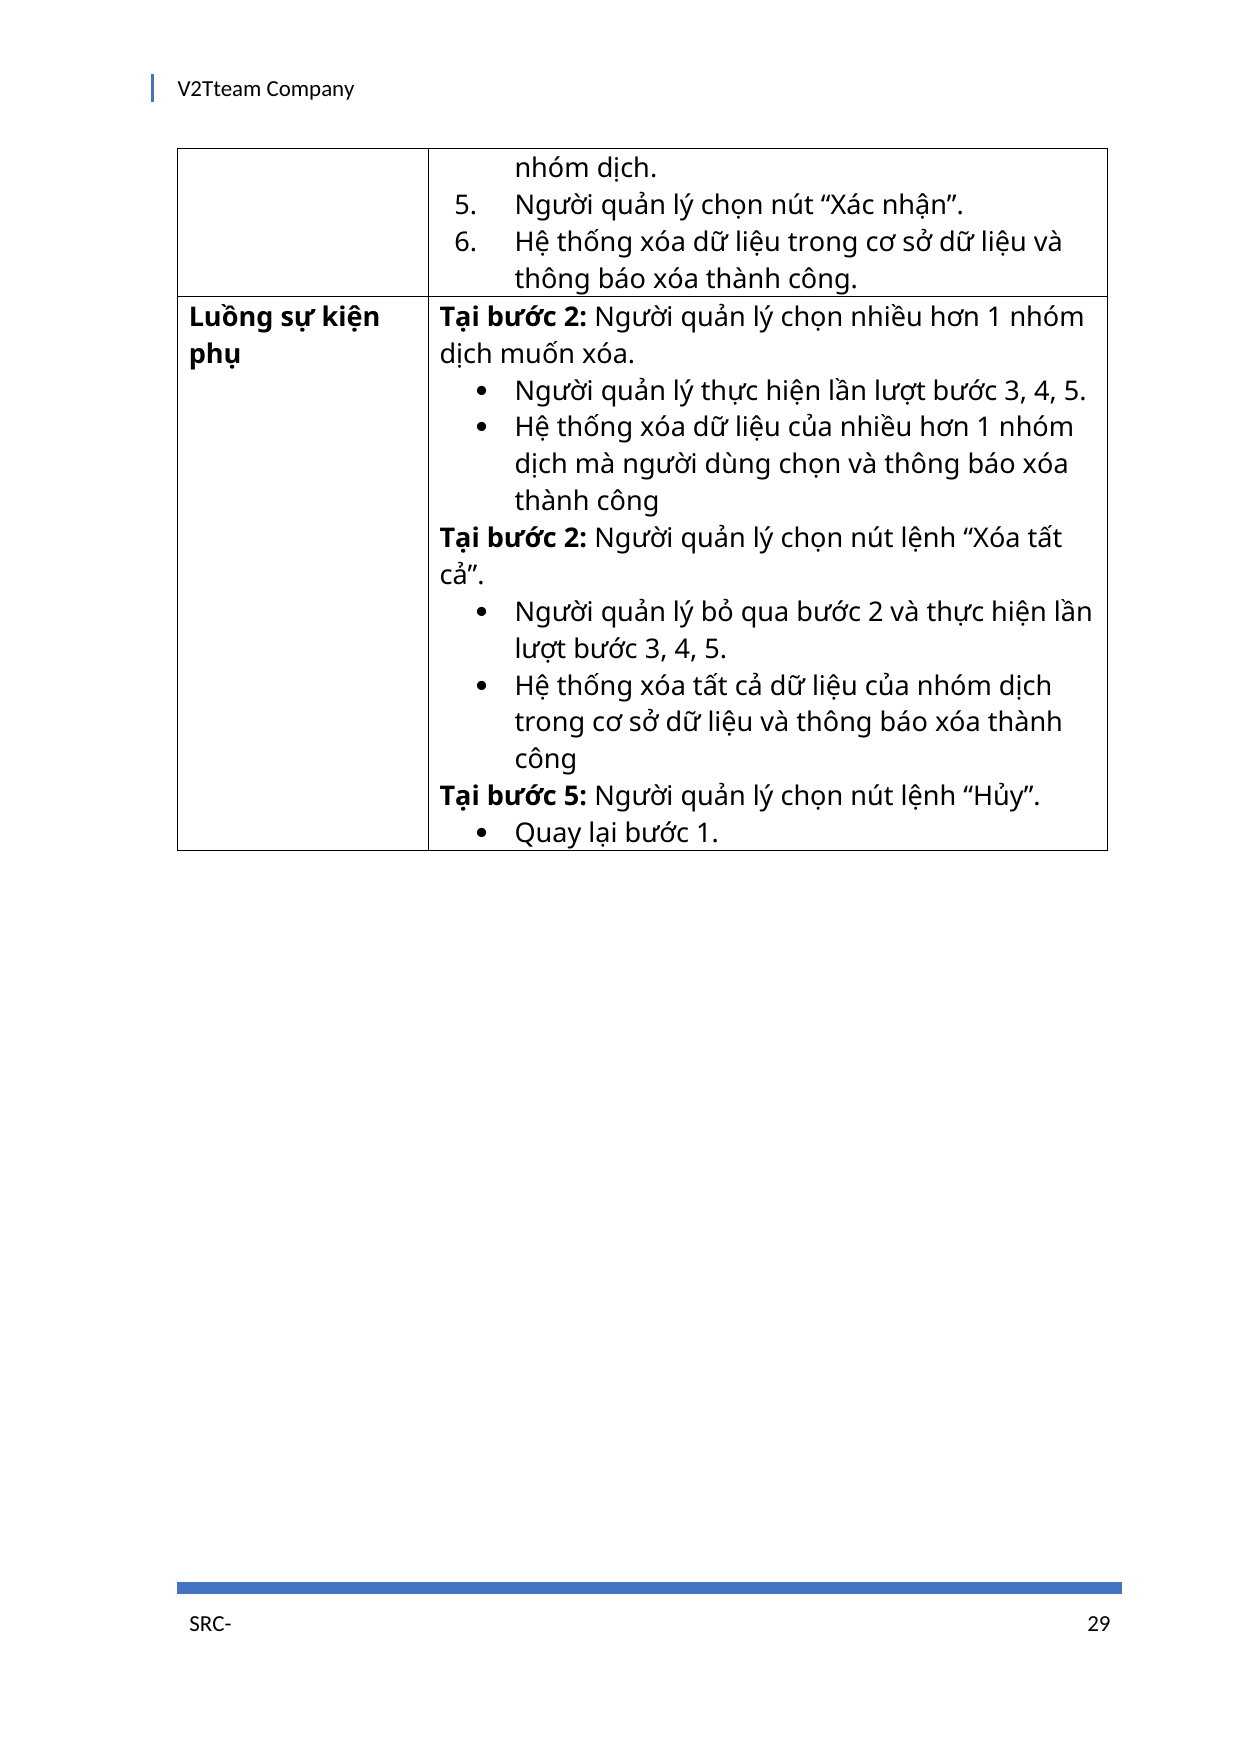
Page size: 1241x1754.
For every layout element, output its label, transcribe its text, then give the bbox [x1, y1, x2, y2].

table_cell Luồng sự kiện phụ [178, 297, 428, 850]
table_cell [429, 149, 1107, 296]
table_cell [178, 149, 428, 296]
table_cell Tại bước 2: Người quản lý chọn nhiều hơn 1 nhóm dịch muốn xóa. Người quản lý thực hiện lần lượt bước 3, 4, 5. Hệ thống xóa dữ liệu của nhiều hơn 1 nhóm dịch mà người dùng chọn và thông báo xóa thành công Tại bước 2: Người quản lý chọn nút lệnh “Xóa tất cả”. Người quản lý bỏ qua bước 2 và thực hiện lần lượt bước 3, 4, 5. Hệ thống xóa tất cả dữ liệu của nhóm dịch trong cơ sở dữ liệu và thông báo xóa thành công Tại bước 5: Người quản lý chọn nút lệnh “Hủy”. Quay lại bước 1. [429, 297, 1107, 850]
